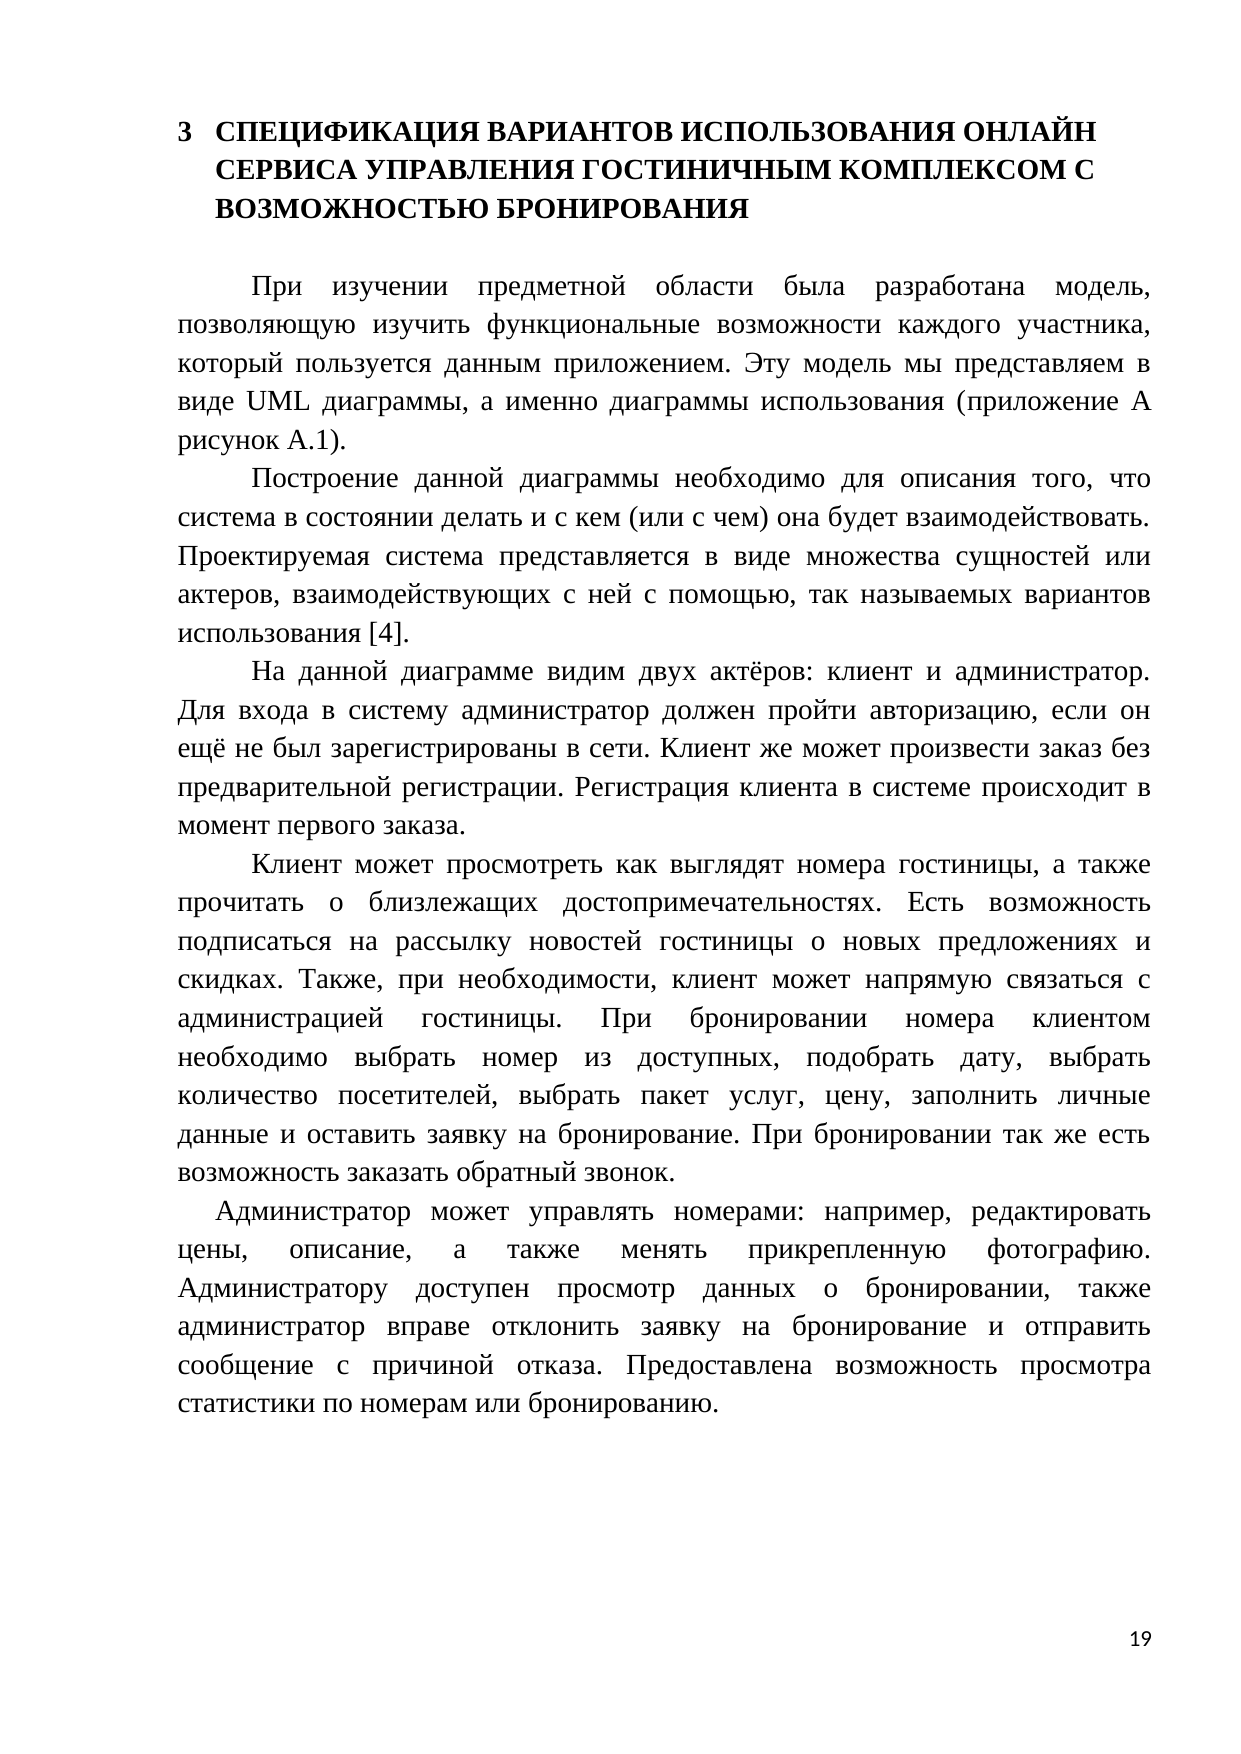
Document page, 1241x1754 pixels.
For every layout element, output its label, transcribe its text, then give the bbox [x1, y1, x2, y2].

text Построение данной диаграммы необходимо для описания того, что система в состоянии делать и с кем (или с чем) она будет взаимодействовать. Проектируемая система представляется в виде множества сущностей или актеров, взаимодействующих с ней с помощью, так называемых вариантов использования [4]. [177, 461, 1152, 648]
text Администратор может управлять номерами: например, редактировать цены, описание, а также менять прикрепленную фотографию. Администратору доступен просмотр данных о бронировании, также администратор вправе отклонить заявку на бронирование и отправить сообщение с причиной отказа. Предоставлена возможность просмотра статистики по номерам или бронированию. [177, 1193, 1152, 1419]
text На данной диаграмме видим двух актёров: клиент и администратор. Для входа в систему администратор должен пройти авторизацию, если он ещё не был зарегистрированы в сети. Клиент же может произвести заказ без предварительной регистрации. Регистрация клиента в системе происходит в момент первого заказа. [177, 653, 1152, 841]
subtitle СПЕЦИФИКАЦИЯ ВАРИАНТОВ ИСПОЛЬЗОВАНИЯ ОНЛАЙН СЕРВИСА УПРАВЛЕНИЯ ГОСТИНИЧНЫМ КОМПЛЕКСОМ С ВОЗМОЖНОСТЬЮ БРОНИРОВАНИЯ [177, 114, 1152, 224]
text Клиент может просмотреть как выглядят номера гостиницы, а также прочитать о близлежащих достопримечательностях. Есть возможность подписаться на рассылку новостей гостиницы о новых предложениях и скидках. Также, при необходимости, клиент может напрямую связаться с администрацией гостиницы. При бронировании номера клиентом необходимо выбрать номер из доступных, подобрать дату, выбрать количество посетителей, выбрать пакет услуг, цену, заполнить личные данные и оставить заявку на бронирование. При бронировании так же есть возможность заказать обратный звонок. [177, 846, 1152, 1188]
text При изучении предметной области была разработана модель, позволяющую изучить функциональные возможности каждого участника, который пользуется данным приложением. Эту модель мы представляем в виде UML диаграммы, а именно диаграммы использования (приложение А рисунок А.1). [177, 268, 1152, 456]
